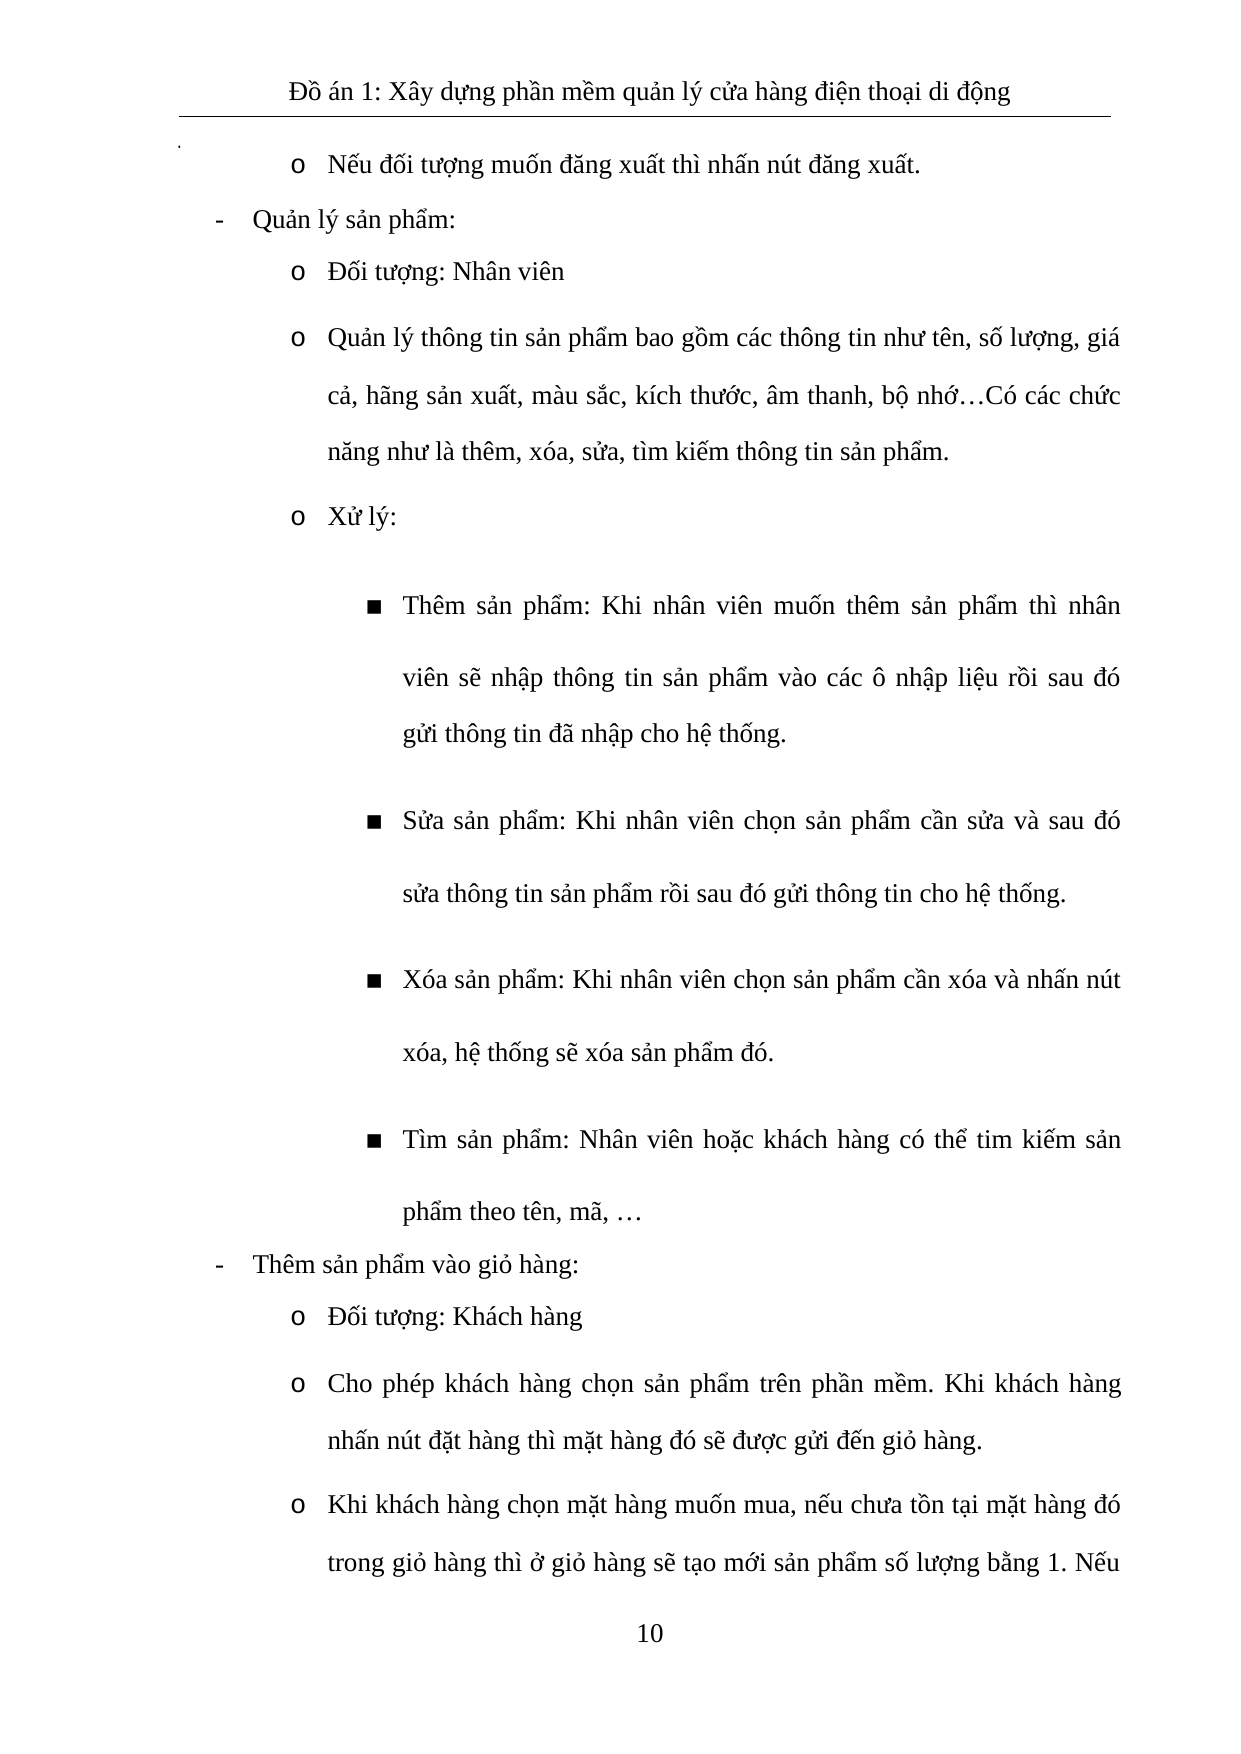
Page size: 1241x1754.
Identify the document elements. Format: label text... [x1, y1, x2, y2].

list Tìm sản phẩm: Nhân viên hoặc khách hàng có thể tim kiếm sản phẩm theo tên, mã, … [365, 1098, 1122, 1229]
list Đối tượng: Khách hàng [290, 1298, 1122, 1336]
list Xử lý: [290, 498, 1122, 535]
list Đối tượng: Nhân viên [290, 253, 1122, 290]
list Nếu đối tượng muốn đăng xuất thì nhấn nút đăng xuất. [290, 146, 1122, 183]
list Sửa sản phẩm: Khi nhân viên chọn sản phẩm cần sửa và sau đó sửa thông tin sản phẩm rồi sau đó gửi thông tin cho hệ thống. [365, 780, 1122, 911]
list Cho phép khách hàng chọn sản phẩm trên phần mềm. Khi khách hàng nhấn nút đặt hàng thì mặt hàng đó sẽ được gửi đến giỏ hàng. [290, 1365, 1122, 1458]
list Xóa sản phẩm: Khi nhân viên chọn sản phẩm cần xóa và nhấn nút xóa, hệ thống sẽ xóa sản phẩm đó. [365, 939, 1122, 1070]
list Quản lý thông tin sản phẩm bao gồm các thông tin như tên, số lượng, giá cả, hãng sản xuất, màu sắc, kích thước, âm thanh, bộ nhớ…Có các chức năng như là thêm, xóa, sửa, tìm kiếm thông tin sản phẩm. [290, 319, 1122, 469]
list Thêm sản phẩm: Khi nhân viên muốn thêm sản phẩm thì nhân viên sẽ nhập thông tin sản phẩm vào các ô nhập liệu rồi sau đó gửi thông tin đã nhập cho hệ thống. [365, 564, 1122, 752]
list Thêm sản phẩm vào giỏ hàng: [215, 1245, 1122, 1283]
list Quản lý sản phẩm: [215, 200, 1122, 237]
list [290, 1487, 1122, 1580]
